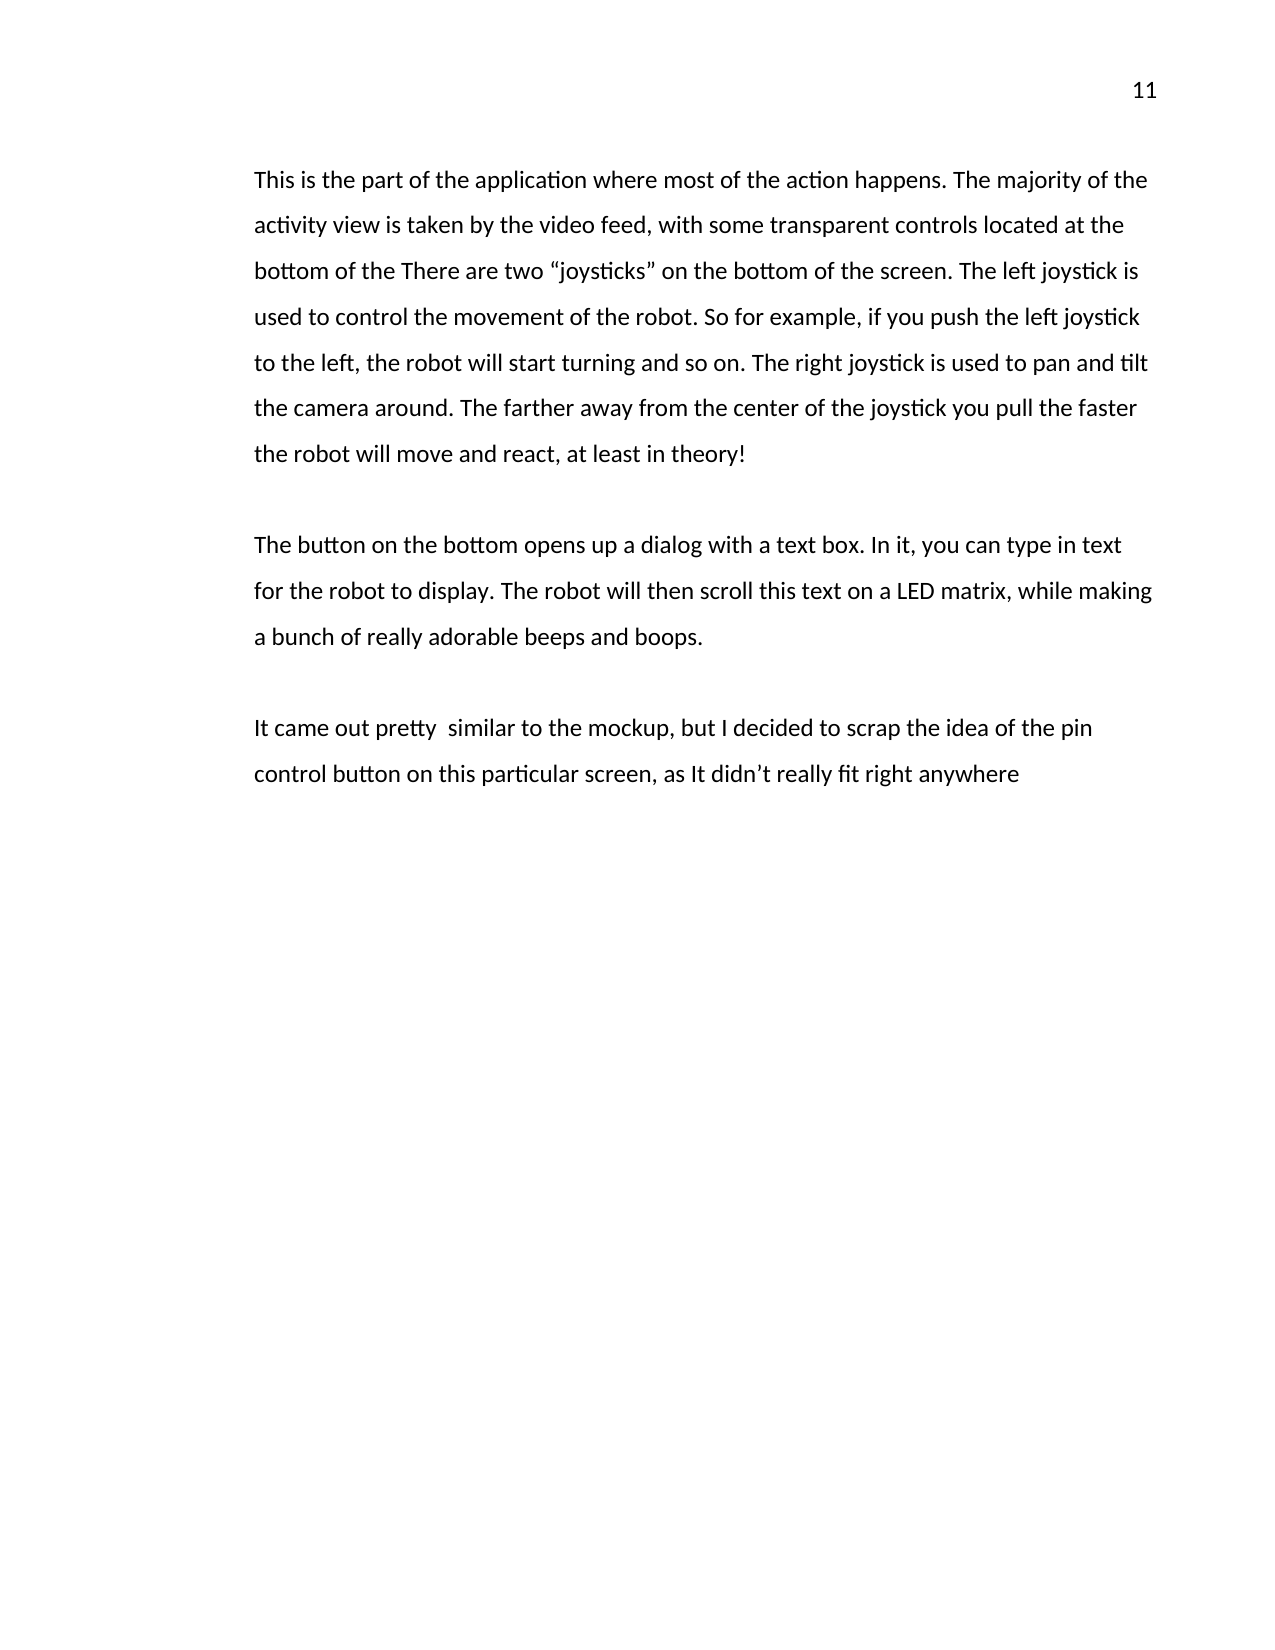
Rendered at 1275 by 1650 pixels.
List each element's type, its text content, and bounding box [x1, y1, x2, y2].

text The button on the bottom opens up a dialog with a text box. In it, you can type in text for the robot to display. The robot will then scroll this text on a LED matrix, while making a bunch of really adorable beeps and boops. [254, 530, 1157, 652]
text It came out pretty similar to the mockup, but I decided to scrap the idea of the pin control button on this particular screen, as It didn’t really fit right anywhere [254, 713, 1157, 789]
text This is the part of the application where most of the action happens. The majority of the activity view is taken by the video feed, with some transparent controls located at the bottom of the There are two “joysticks” on the bottom of the screen. The left joystick is used to control the movement of the robot. So for example, if you push the left joystick to the left, the robot will start turning and so on. The right joystick is used to pan and tilt the camera around. The farther away from the center of the joystick you pull the faster the robot will move and react, at least in theory! [254, 164, 1157, 469]
